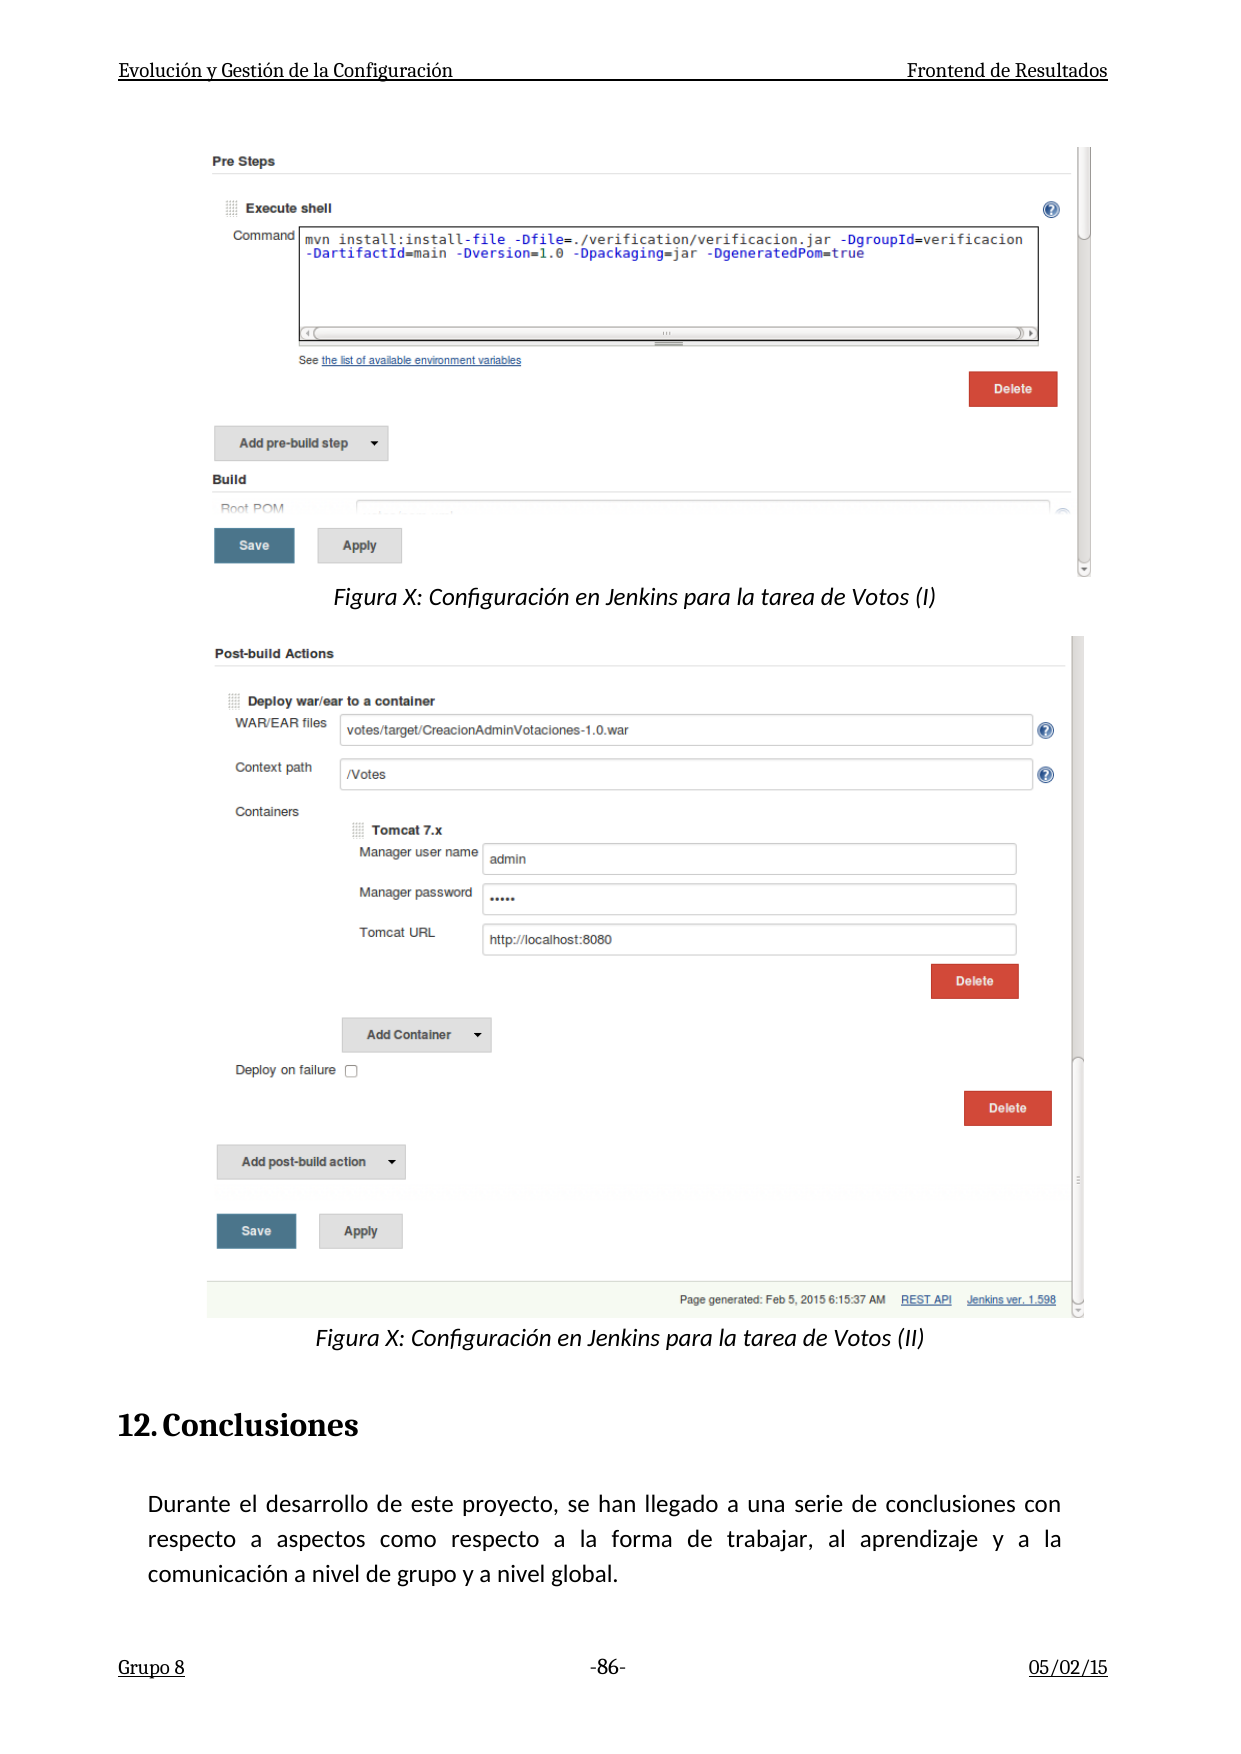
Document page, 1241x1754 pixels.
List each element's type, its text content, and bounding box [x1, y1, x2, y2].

text Figura X: Configuración en Jenkins para la tarea de Votos (I) [207, 581, 1063, 611]
subtitle Conclusiones [118, 1407, 1063, 1445]
picture [206, 147, 1091, 577]
text Figura X: Configuración en Jenkins para la tarea de Votos (II) [177, 1322, 1063, 1352]
text Durante el desarrollo de este proyecto, se han llegado a una serie de conclusiones con respecto a aspectos como respecto a la forma de trabajar, al aprendizaje y a la comunicación a nivel de grupo y a nivel global. [148, 1488, 1063, 1589]
picture [206, 636, 1084, 1318]
